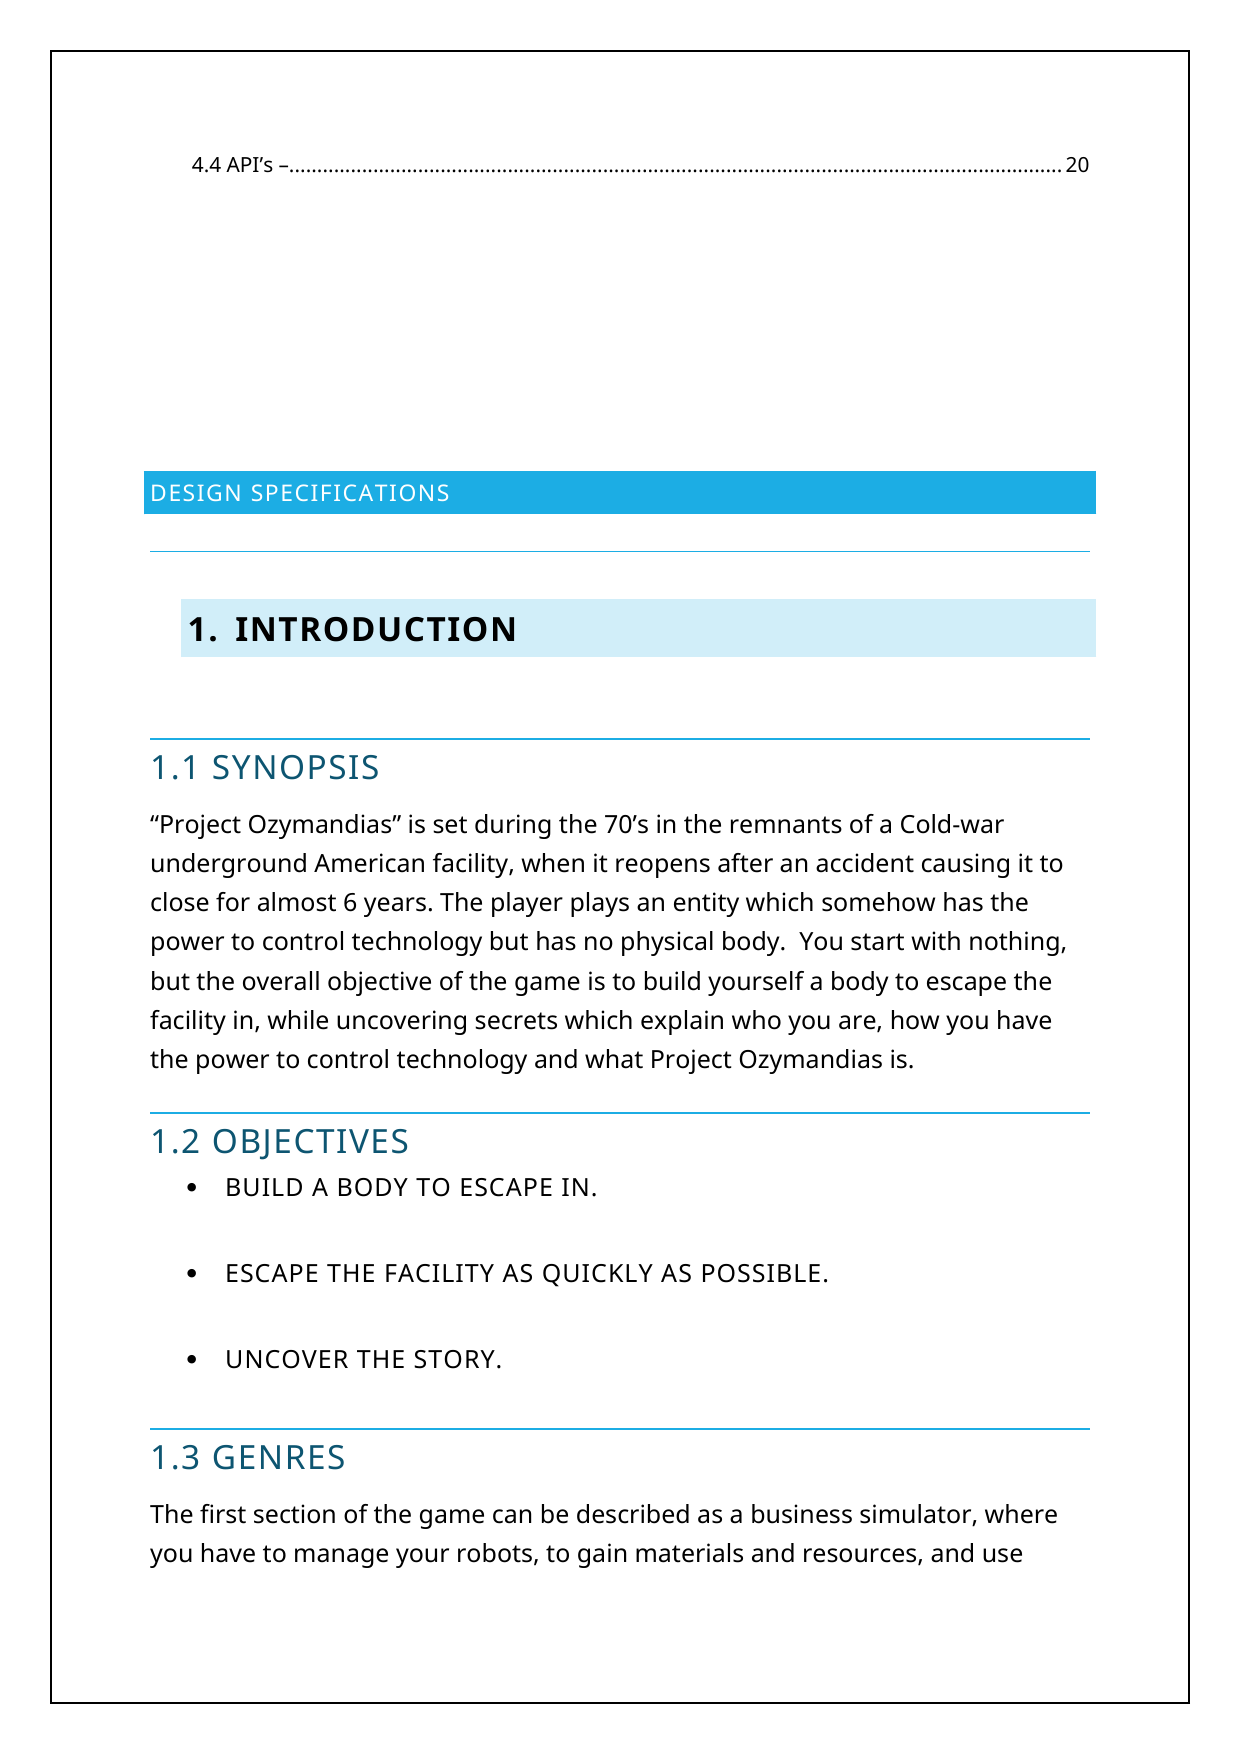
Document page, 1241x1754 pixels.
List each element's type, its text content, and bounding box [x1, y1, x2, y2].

text “Project Ozymandias” is set during the 70’s in the remnants of a Cold-war underground American facility, when it reopens after an accident causing it to close for almost 6 years. The player plays an entity which somehow has the power to control technology but has no physical body. You start with nothing, but the overall objective of the game is to build yourself a body to escape the facility in, while uncovering secrets which explain who you are, how you have the power to control technology and what Project Ozymandias is. [150, 807, 1090, 1076]
subtitle Build a body to escape in. [187, 1170, 1090, 1204]
subtitle Introduction [188, 606, 1090, 651]
subtitle 1.1 Synopsis [150, 740, 1090, 789]
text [150, 1497, 1090, 1570]
subtitle Escape the facility as quickly as possible. [187, 1256, 1090, 1290]
subtitle 1.2 Objectives [150, 1114, 1090, 1163]
subtitle Design Specifications [150, 477, 1090, 508]
subtitle 1.3 Genres [150, 1430, 1090, 1479]
subtitle Uncover the story. [187, 1342, 1090, 1376]
